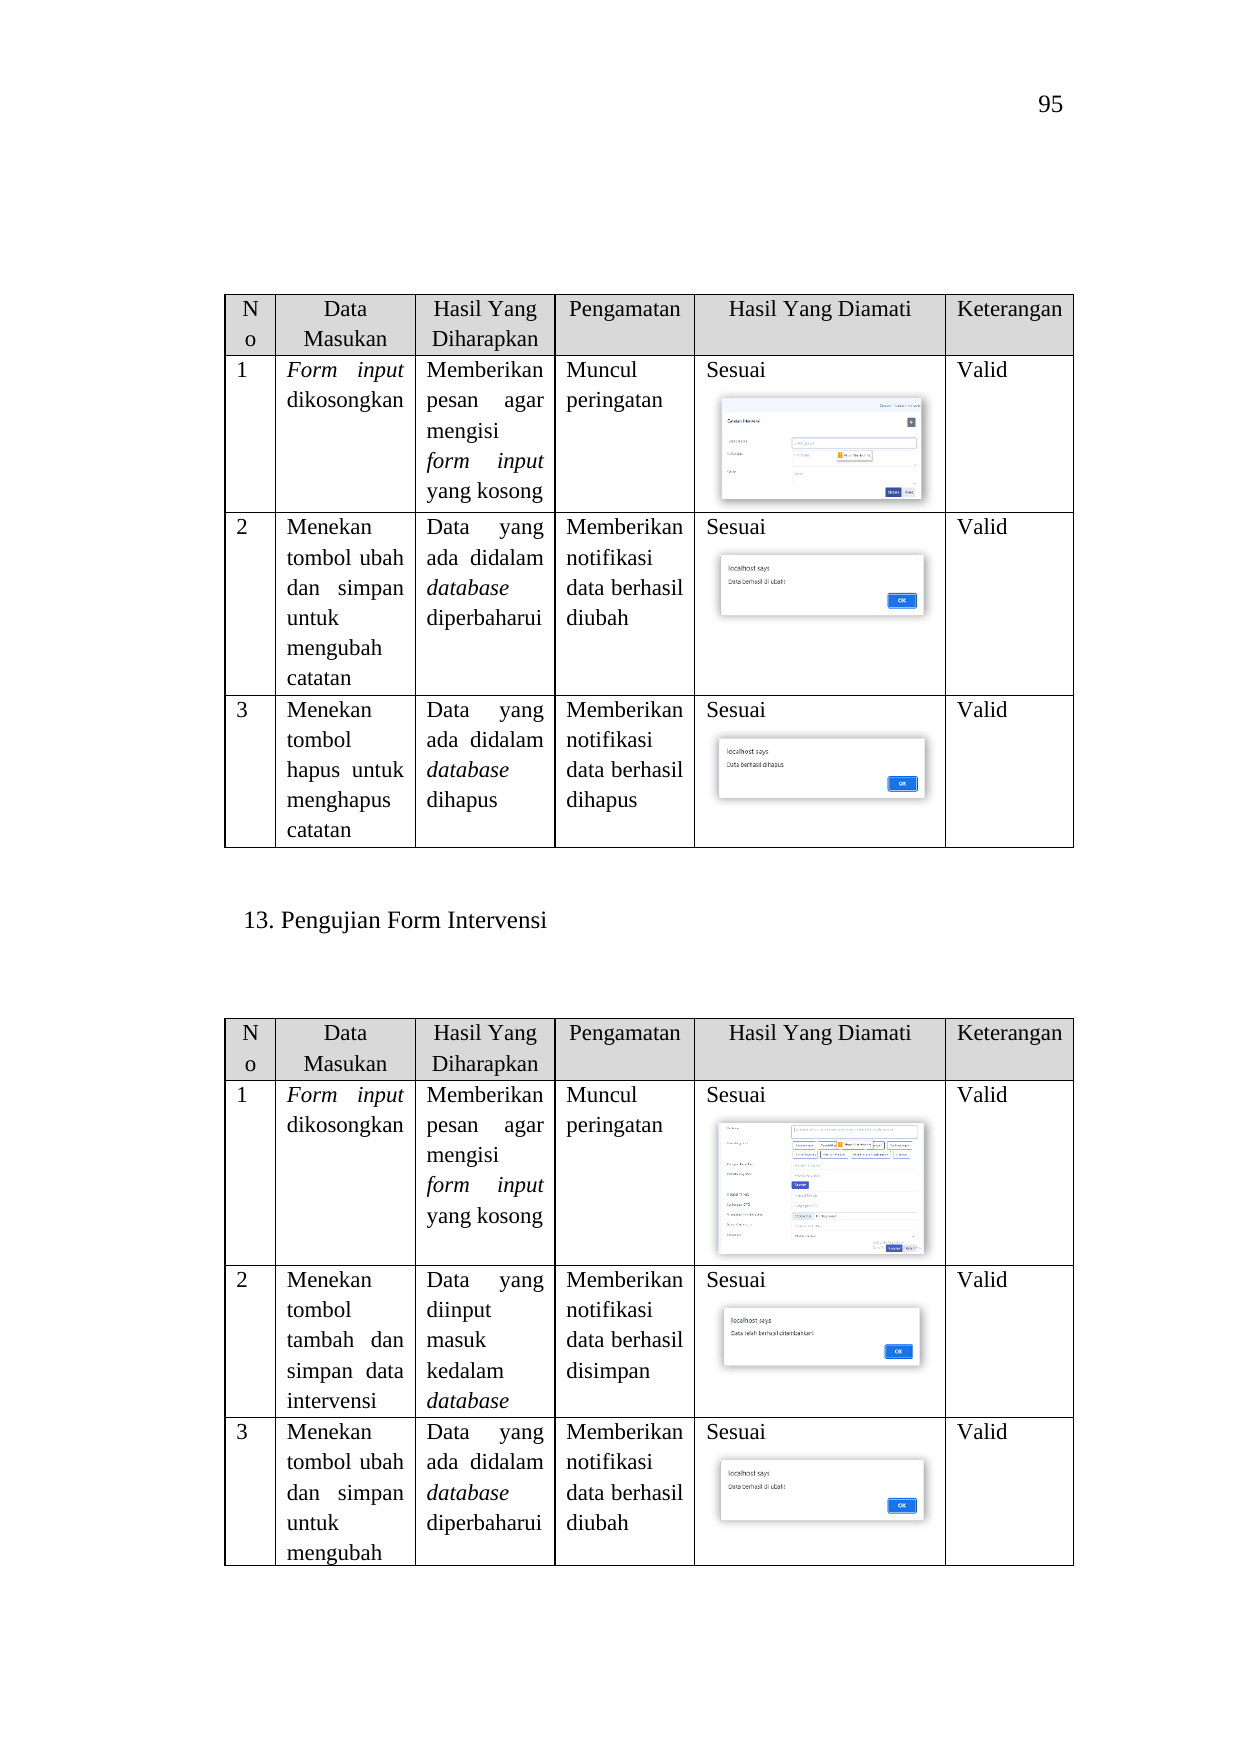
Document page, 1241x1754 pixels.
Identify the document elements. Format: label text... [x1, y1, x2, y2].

table_cell Menekan tombol tambah dan simpan data intervensi [276, 1266, 415, 1417]
table_cell Sesuai [695, 513, 945, 694]
picture [718, 1123, 924, 1254]
table_header Keterangan [946, 1019, 1073, 1080]
table_cell Memberikan notifikasi data berhasil diubah [556, 513, 694, 694]
table_cell Valid [946, 1418, 1073, 1565]
table_cell Sesuai [695, 696, 945, 847]
picture [718, 738, 925, 798]
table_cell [276, 1418, 415, 1565]
picture [721, 398, 922, 499]
table_cell Valid [946, 1266, 1073, 1417]
table_cell 1 [226, 1081, 275, 1265]
table_header No [226, 295, 275, 355]
table_cell Valid [946, 356, 1073, 512]
table_cell Memberikan notifikasi data berhasil disimpan [556, 1266, 694, 1417]
table_cell Muncul peringatan [556, 356, 694, 512]
table_cell Sesuai [695, 356, 945, 512]
picture [720, 1460, 924, 1521]
table_cell Form input dikosongkan [276, 1081, 415, 1265]
list Pengujian Form Intervensi [243, 905, 1063, 934]
table_header No [226, 1019, 275, 1080]
table_cell 2 [226, 513, 275, 694]
table_cell 1 [226, 356, 275, 512]
table_cell Sesuai [695, 1418, 945, 1565]
table_header Data Masukan [276, 1019, 415, 1080]
table_cell Sesuai [695, 1266, 945, 1417]
table_cell Menekan tombol hapus untuk menghapus catatan [276, 696, 415, 847]
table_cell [556, 1418, 694, 1565]
table_cell Sesuai [695, 1081, 945, 1265]
table_cell Data yang ada didalam database dihapus [416, 696, 554, 847]
table_header Data Masukan [276, 295, 415, 355]
table_cell Form input dikosongkan [276, 356, 415, 512]
table_cell Menekan tombol ubah dan simpan untuk mengubah catatan [276, 513, 415, 694]
table_header Hasil Yang Diamati [695, 1019, 945, 1080]
picture [723, 1308, 920, 1366]
table_cell Memberikan notifikasi data berhasil dihapus [556, 696, 694, 847]
table_cell 3 [226, 1418, 275, 1565]
table_cell Valid [946, 696, 1073, 847]
table_cell Muncul peringatan [556, 1081, 694, 1265]
table_cell Memberikan pesan agar mengisi form input yang kosong [416, 1081, 554, 1265]
table_cell Valid [946, 513, 1073, 694]
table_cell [416, 1418, 554, 1565]
table_header Hasil Yang Diharapkan [416, 1019, 554, 1080]
table_header Pengamatan [556, 1019, 694, 1080]
table_cell 3 [226, 696, 275, 847]
table_cell Valid [946, 1081, 1073, 1265]
table_cell Memberikan pesan agar mengisi form input yang kosong [416, 356, 554, 512]
table_header Hasil Yang Diharapkan [416, 295, 554, 355]
table_cell Data yang ada didalam database diperbaharui [416, 513, 554, 694]
table_header Hasil Yang Diamati [695, 295, 945, 355]
table_cell 2 [226, 1266, 275, 1417]
table_header Keterangan [946, 295, 1073, 355]
table_header Pengamatan [556, 295, 694, 355]
table_cell Data yang diinput masuk kedalam database [416, 1266, 554, 1417]
picture [720, 555, 924, 616]
